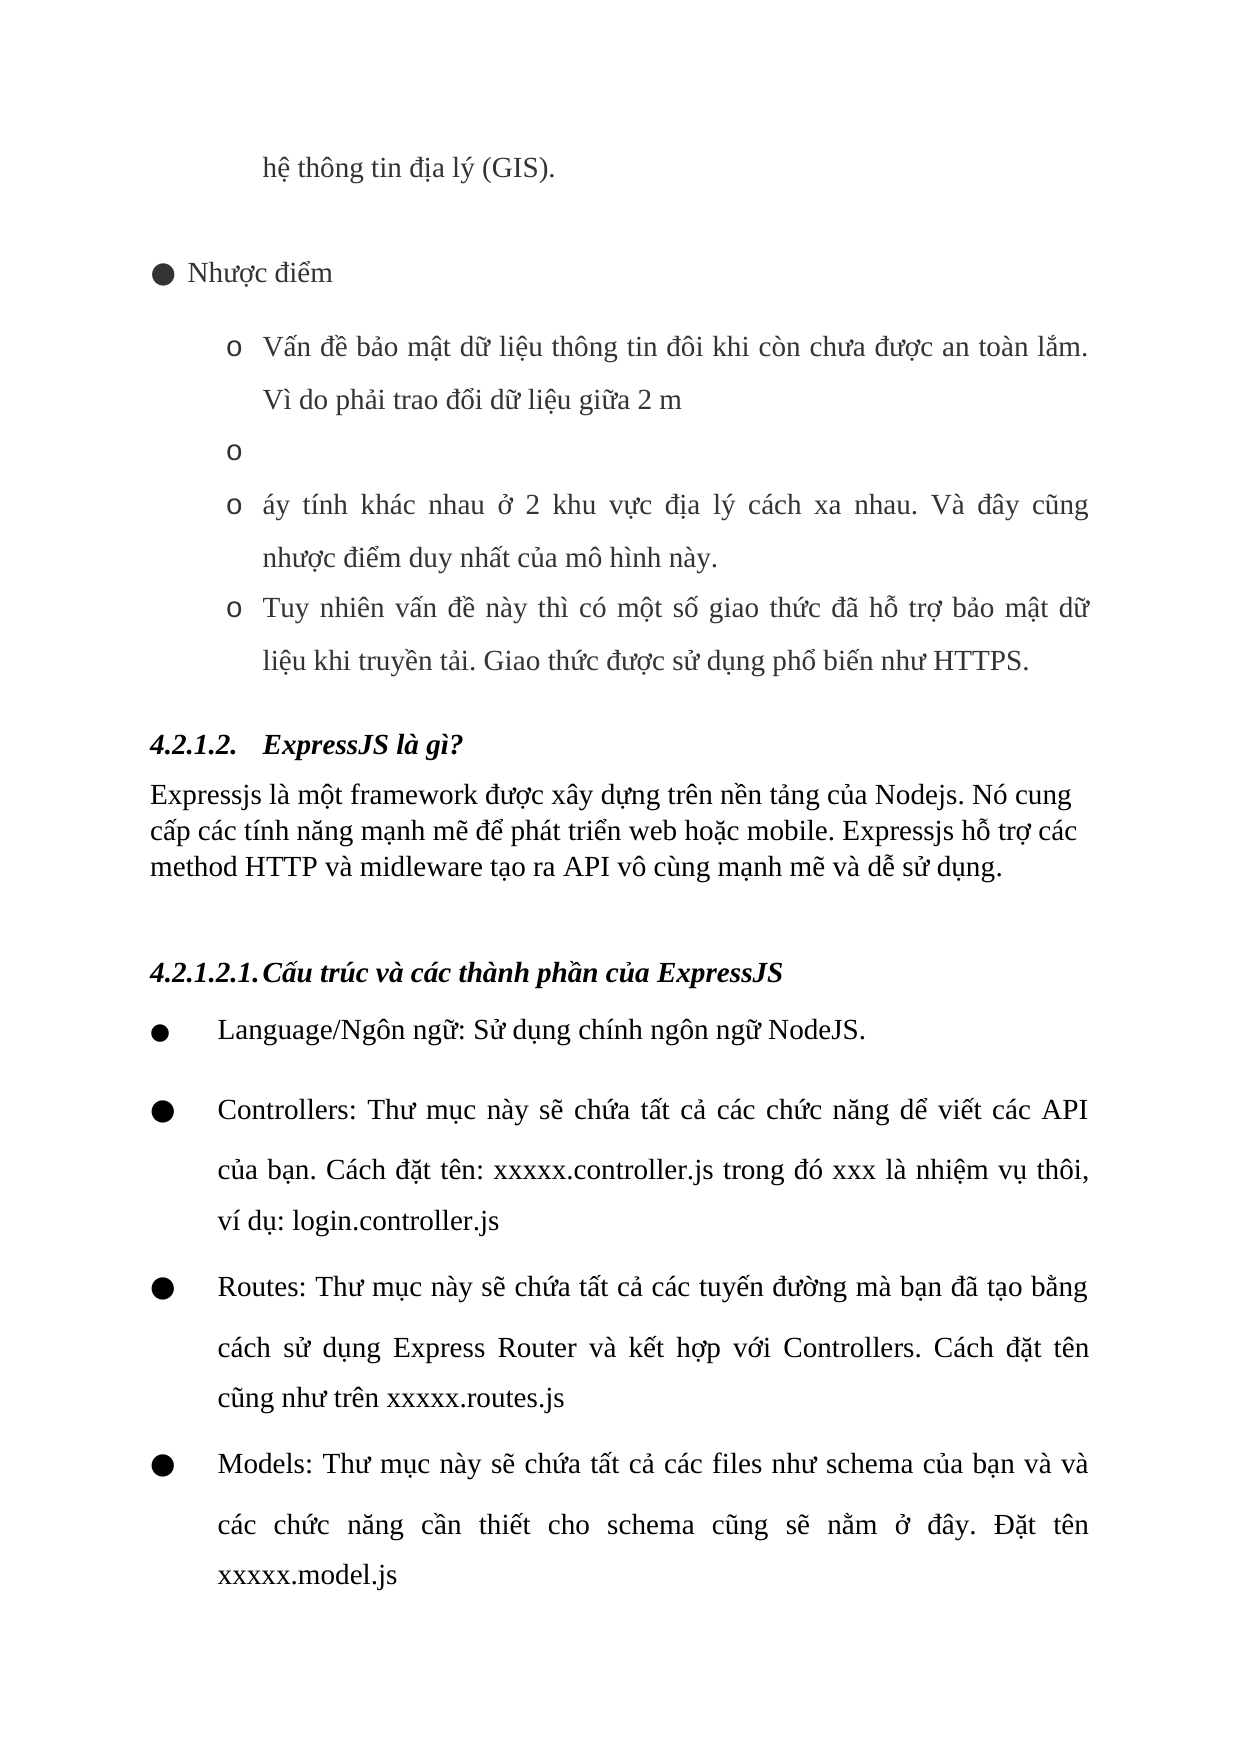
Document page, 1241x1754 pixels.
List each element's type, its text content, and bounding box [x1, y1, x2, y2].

list Language/Ngôn ngữ: Sử dụng chính ngôn ngữ NodeJS. [150, 1006, 1090, 1052]
text Expressjs là một framework được xây dựng trên nền tảng của Nodejs. Nó cung cấp các tính năng mạnh mẽ để phát triển web hoặc mobile. Expressjs hỗ trợ các method HTTP và midleware tạo ra API vô cùng mạnh mẽ và dễ sử dụng. [150, 777, 1090, 883]
list Cấu trúc và các thành phần của ExpressJS [150, 955, 1090, 989]
list Tuy nhiên vấn đề này thì có một số giao thức đã hỗ trợ bảo mật dữ liệu khi truyền tải. Giao thức được sử dụng phổ biến như HTTPS. [225, 590, 1090, 677]
list Nhược điểm [150, 239, 1090, 299]
list Controllers: Thư mục này sẽ chứa tất cả các chức năng dể viết các API của bạn. Cách đặt tên: xxxxx.controller.js trong đó xxx là nhiệm vụ thôi, ví dụ: login.controller.js [150, 1076, 1090, 1236]
list ExpressJS là gì? [150, 727, 1090, 761]
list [225, 150, 1090, 226]
list Routes: Thư mục này sẽ chứa tất cả các tuyến đường mà bạn đã tạo bằng cách sử dụng Express Router và kết hợp với Controllers. Cách đặt tên cũng như trên xxxxx.routes.js [150, 1253, 1090, 1413]
list Vấn đề bảo mật dữ liệu thông tin đôi khi còn chưa được an toàn lắm. Vì do phải trao đổi dữ liệu giữa 2 m [225, 329, 1090, 416]
list Models: Thư mục này sẽ chứa tất cả các files như schema của bạn và và các chức năng cần thiết cho schema cũng sẽ nằm ở đây. Đặt tên xxxxx.model.js [150, 1430, 1090, 1591]
list áy tính khác nhau ở 2 khu vực địa lý cách xa nhau. Và đây cũng nhược điểm duy nhất của mô hình này. [225, 487, 1090, 573]
